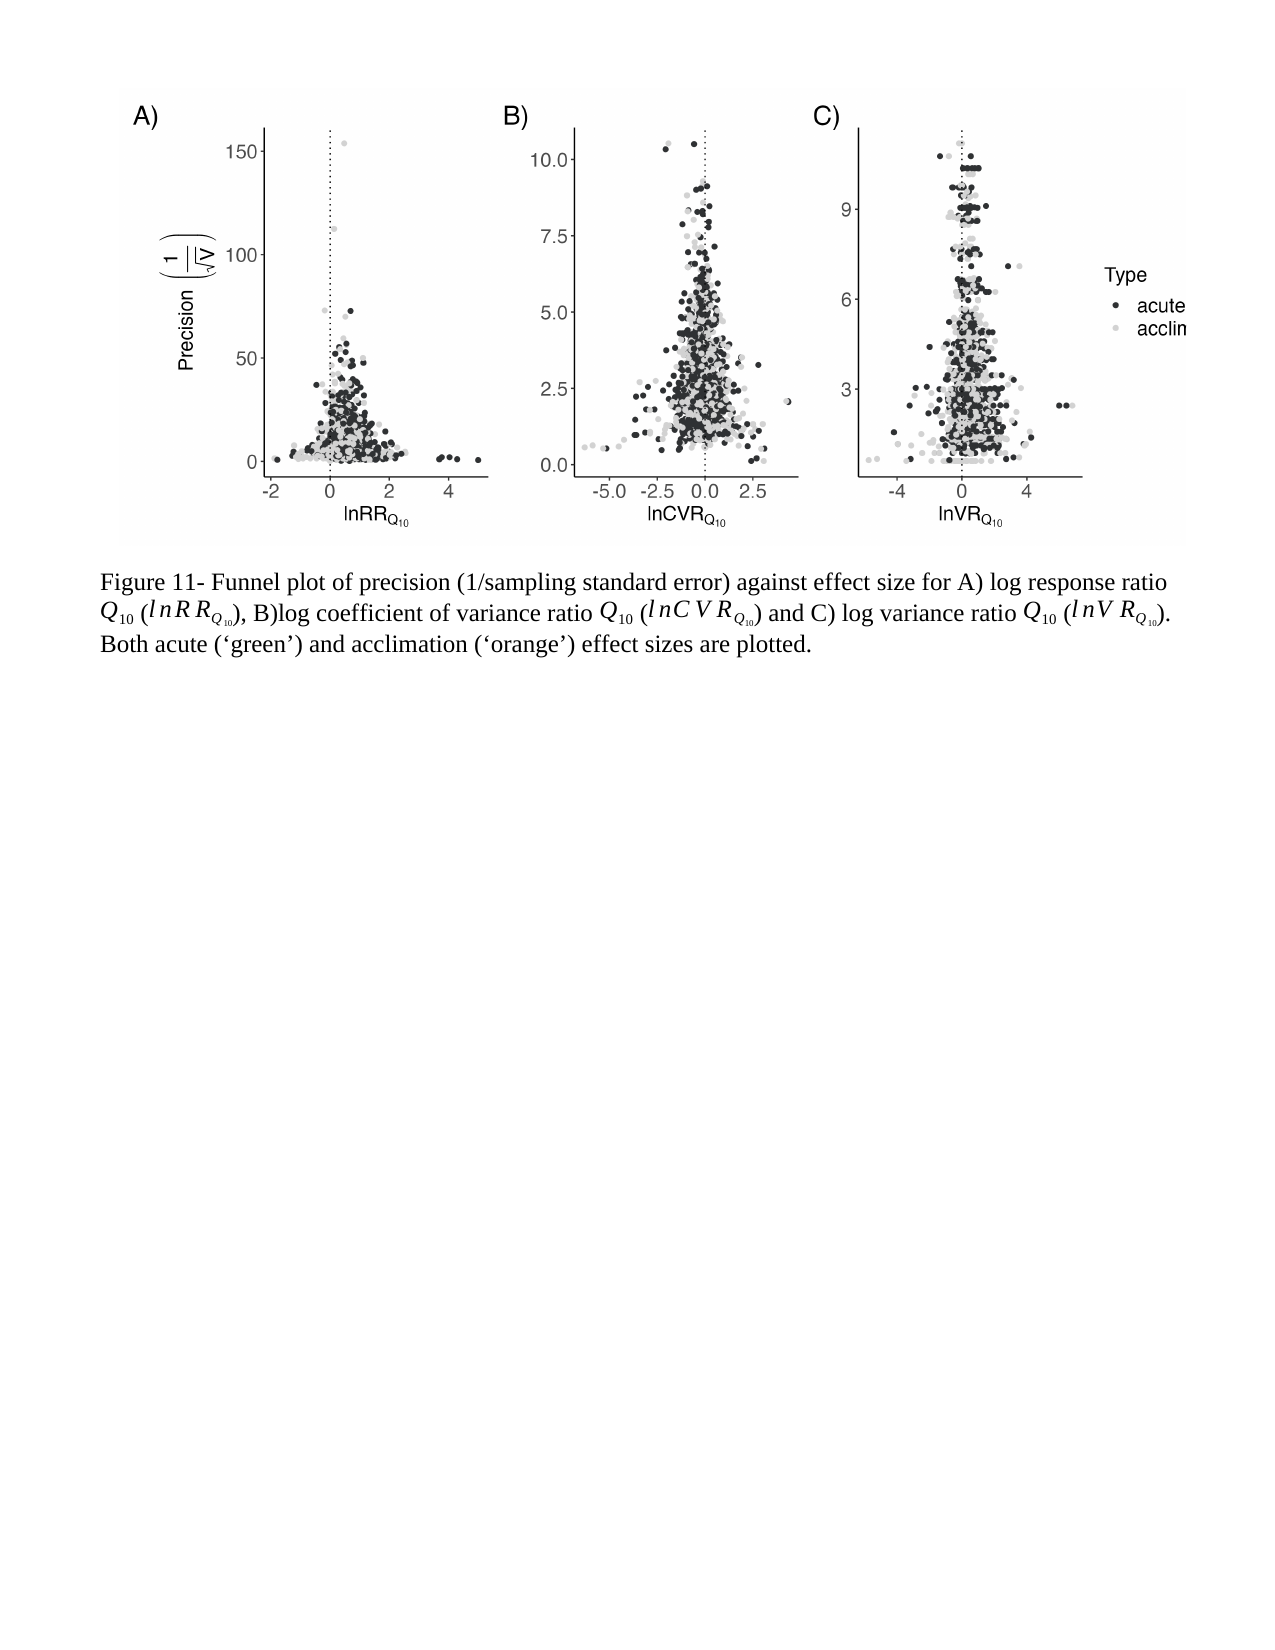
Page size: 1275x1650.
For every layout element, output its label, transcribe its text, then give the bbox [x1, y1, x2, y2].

picture [118, 88, 1187, 546]
table_header Figure 11- Funnel plot of precision (1/sampling standard error) against effect size for A) log response ratio (), B)log coefficient of variance ratio () and C) log variance ratio (). Both acute (‘green’) and acclimation (‘orange’) effect sizes are plotted. [89, 89, 1186, 670]
